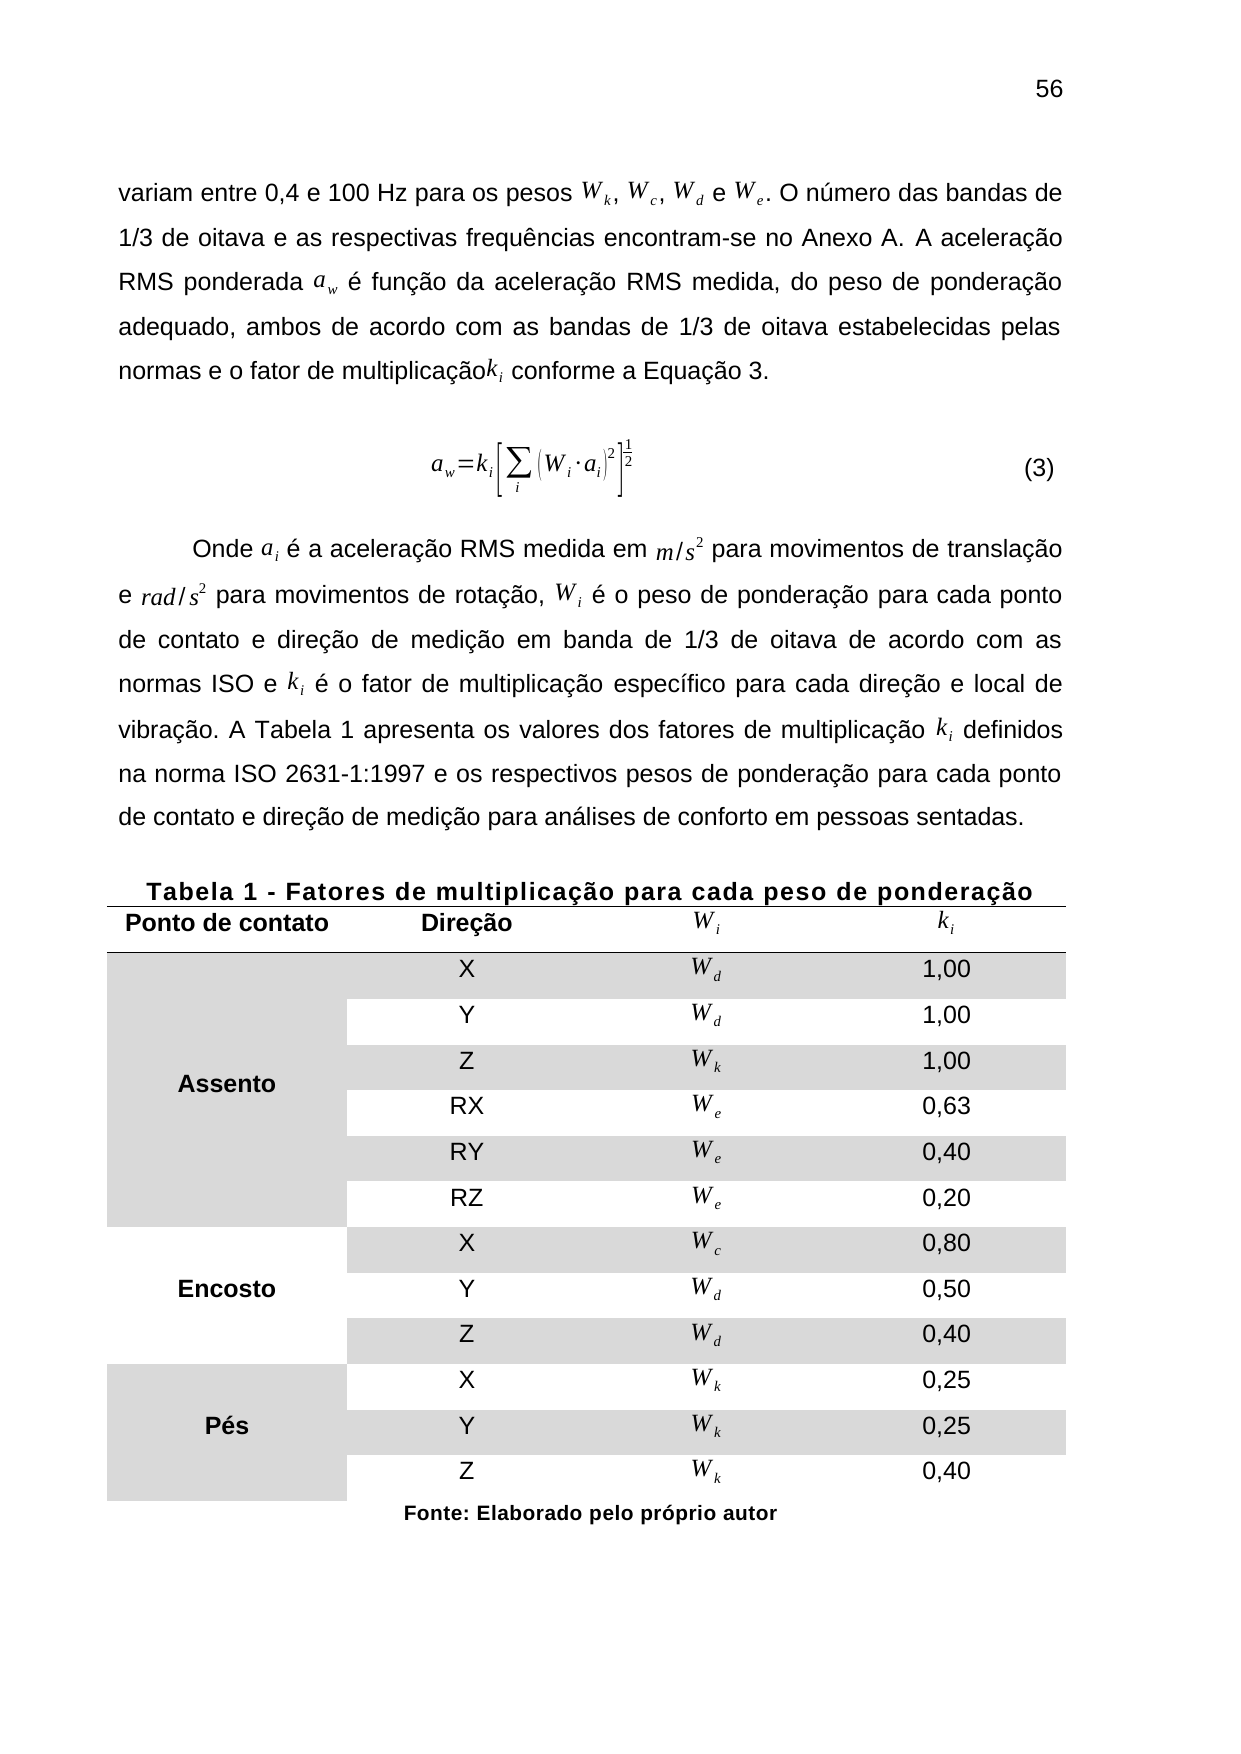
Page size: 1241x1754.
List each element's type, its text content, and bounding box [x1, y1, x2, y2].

table_cell Pés [107, 1364, 347, 1501]
table_cell Z [347, 1045, 587, 1090]
table_cell 0,25 [826, 1410, 1066, 1455]
table_cell Y [347, 1273, 587, 1318]
table_cell 0,25 [826, 1364, 1066, 1409]
table_cell 0,20 [826, 1181, 1066, 1227]
title Fonte: Elaborado pelo próprio autor [118, 1501, 1063, 1525]
table_cell [587, 1318, 826, 1364]
table_cell [587, 953, 826, 999]
text Onde é a aceleração RMS medida em para movimentos de translação e para movimentos de rotação, é o peso de ponderação para cada ponto de contato e direção de medição em banda de 1/3 de oitava de acordo com as normas ISO e é o fator de multiplicação específico para cada direção e local de vibração. A Tabela 1 apresenta os valores dos fatores de multiplicação definidos na norma ISO 2631-1:1997 e os respectivos pesos de ponderação para cada ponto de contato e direção de medição para análises de conforto em pessoas sentadas. [118, 533, 1063, 831]
table_cell X [347, 1227, 587, 1273]
table_header [107, 401, 1004, 533]
table_cell X [347, 1364, 587, 1409]
table_header Direção [347, 907, 587, 952]
table_cell 1,00 [826, 953, 1066, 999]
table_cell [587, 1364, 826, 1409]
table_cell 1,00 [826, 1045, 1066, 1090]
table_cell [587, 1227, 826, 1273]
table_cell [587, 999, 826, 1044]
table_header [587, 907, 826, 952]
table_cell [587, 1090, 826, 1136]
table_cell 0,63 [826, 1090, 1066, 1136]
table_cell Z [347, 1318, 587, 1364]
table_cell Y [347, 999, 587, 1044]
table_cell [587, 1410, 826, 1455]
table_cell X [347, 953, 587, 999]
table_cell 1,00 [826, 999, 1066, 1044]
table_cell Z [347, 1455, 587, 1501]
table_cell Assento [107, 953, 347, 1227]
table_cell Y [347, 1410, 587, 1455]
table_cell [587, 1136, 826, 1181]
table_cell RZ [347, 1181, 587, 1227]
table_cell Encosto [107, 1227, 347, 1364]
table_cell [587, 1455, 826, 1501]
table_cell [587, 1181, 826, 1227]
table_cell 0,40 [826, 1136, 1066, 1181]
table_cell RX [347, 1090, 587, 1136]
table_cell 0,40 [826, 1318, 1066, 1364]
subtitle Tabela 1 - Fatores de multiplicação para cada peso de ponderação [118, 877, 1063, 906]
table_cell 0,50 [826, 1273, 1066, 1318]
table_header [826, 907, 1066, 952]
table_cell RY [347, 1136, 587, 1181]
table_cell 0,40 [826, 1455, 1066, 1501]
table_cell 0,80 [826, 1227, 1066, 1273]
table_header (3) [1004, 401, 1074, 533]
table_header Ponto de contato [107, 907, 347, 952]
table_cell [587, 1045, 826, 1090]
table_cell [587, 1273, 826, 1318]
